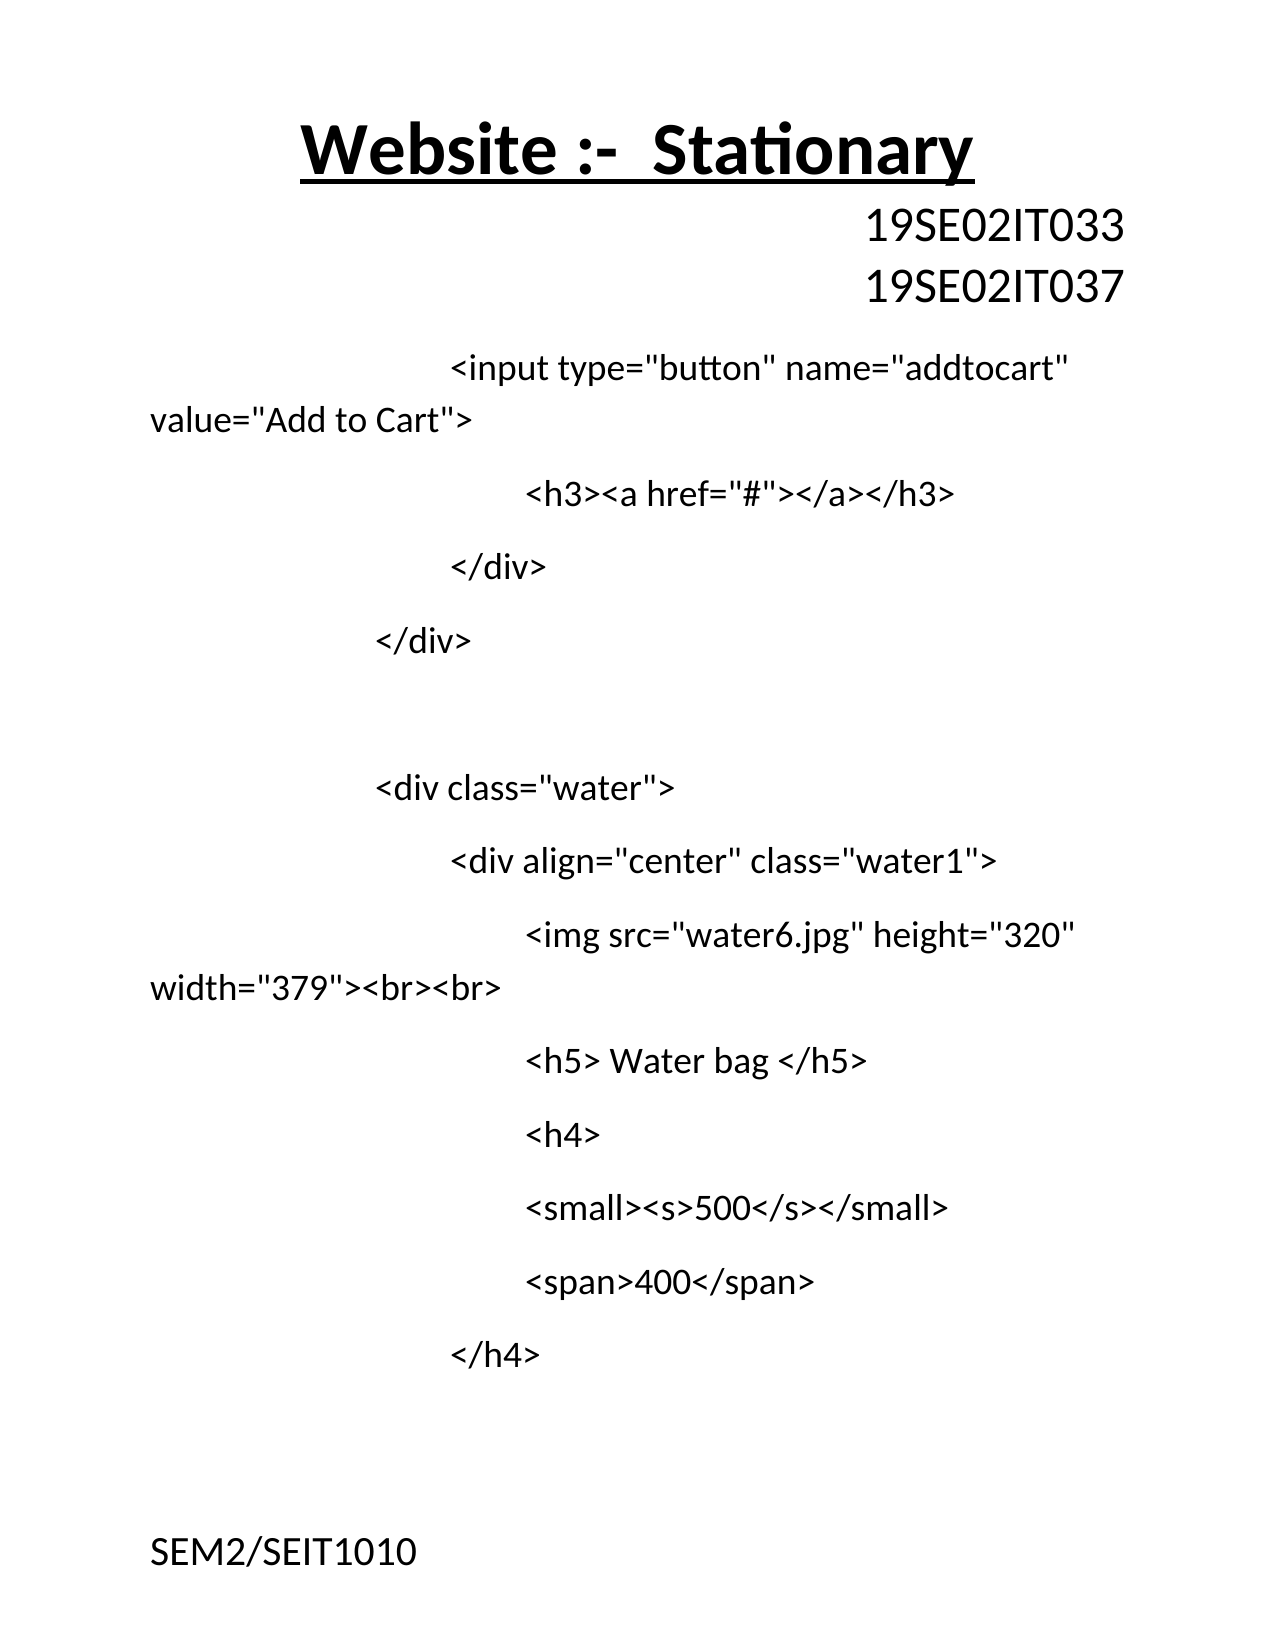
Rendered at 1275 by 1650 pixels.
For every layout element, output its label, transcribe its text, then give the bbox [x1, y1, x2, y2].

text <h3><a href="#"></a></h3> [150, 470, 1125, 516]
text <div align="center" class="water1"> [150, 837, 1125, 883]
text <h5> Water bag </h5> [150, 1037, 1125, 1083]
text <span>400</span> [150, 1258, 1125, 1304]
text <input type="button" name="addtocart" value="Add to Cart"> [150, 343, 1125, 442]
text </div> [150, 543, 1125, 589]
text <small><s>500</s></small> [150, 1184, 1125, 1230]
text <div class="water"> [150, 764, 1125, 810]
text </h4> [150, 1331, 1125, 1377]
text <h4> [150, 1111, 1125, 1157]
text </div> [150, 617, 1125, 663]
text <img src="water6.jpg" height="320" width="379"><br><br> [150, 911, 1125, 1009]
